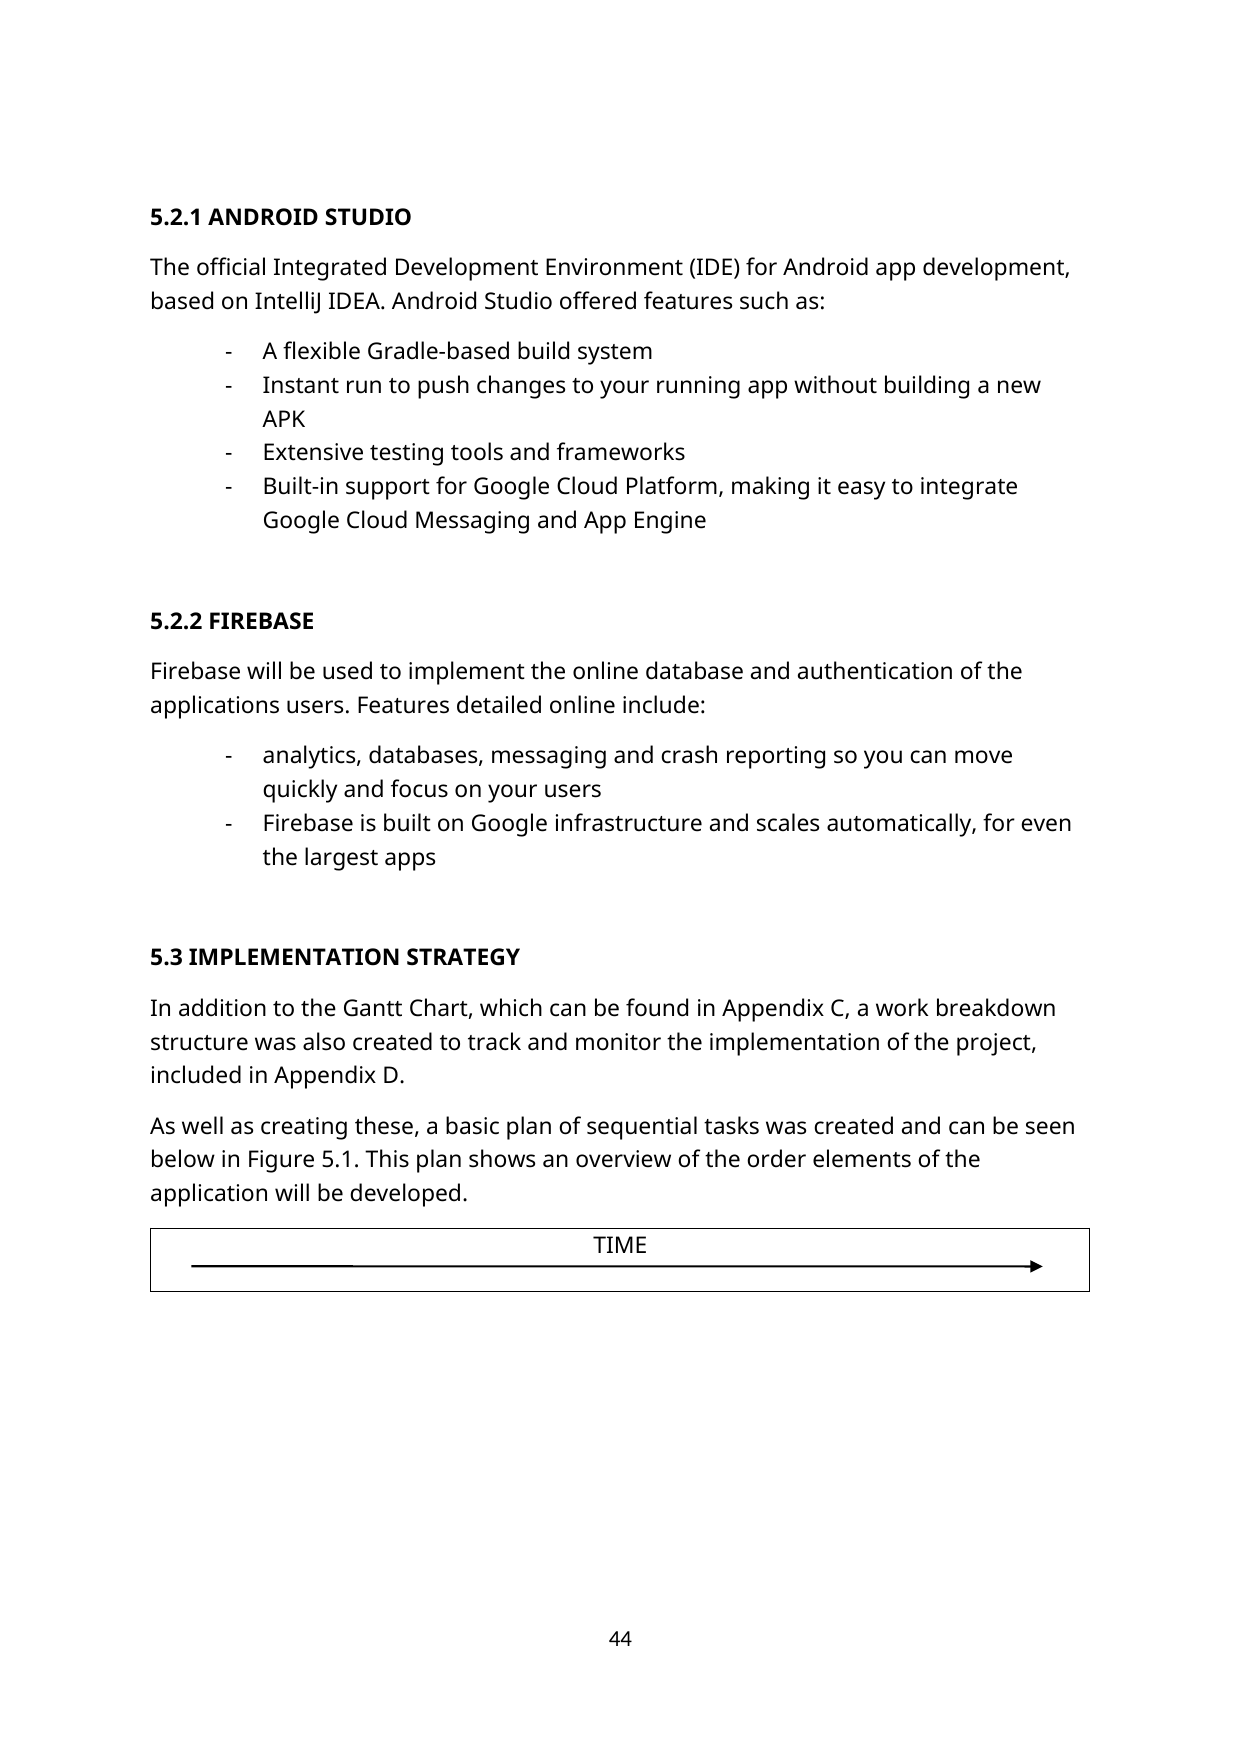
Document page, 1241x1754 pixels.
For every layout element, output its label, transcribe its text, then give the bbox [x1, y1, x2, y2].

text As well as creating these, a basic plan of sequential tasks was created and can be seen below in Figure 5.1. This plan shows an overview of the order elements of the application will be developed. [150, 1109, 1090, 1208]
list A flexible Gradle-based build system [225, 335, 1090, 366]
list analytics, databases, messaging and crash reporting so you can move quickly and focus on your users [225, 739, 1090, 804]
table_header TIME [151, 1229, 1089, 1291]
list Firebase is built on Google infrastructure and scales automatically, for even the largest apps [225, 807, 1090, 872]
text Firebase will be used to implement the online database and authentication of the applications users. Features detailed online include: [150, 655, 1090, 720]
list Built-in support for Google Cloud Platform, making it easy to integrate Google Cloud Messaging and App Engine [225, 470, 1090, 535]
list Instant run to push changes to your running app without building a new APK [225, 369, 1090, 434]
list Extensive testing tools and frameworks [225, 436, 1090, 467]
text 5.3 IMPLEMENTATION STRATEGY [150, 941, 1090, 972]
text The official Integrated Development Environment (IDE) for Android app development, based on IntelliJ IDEA. Android Studio offered features such as: [150, 251, 1090, 316]
text 5.2.1 ANDROID STUDIO [150, 200, 1090, 232]
text 5.2.2 FIREBASE [150, 604, 1090, 636]
text In addition to the Gantt Chart, which can be found in Appendix C, a work breakdown structure was also created to track and monitor the implementation of the project, included in Appendix D. [150, 992, 1090, 1090]
